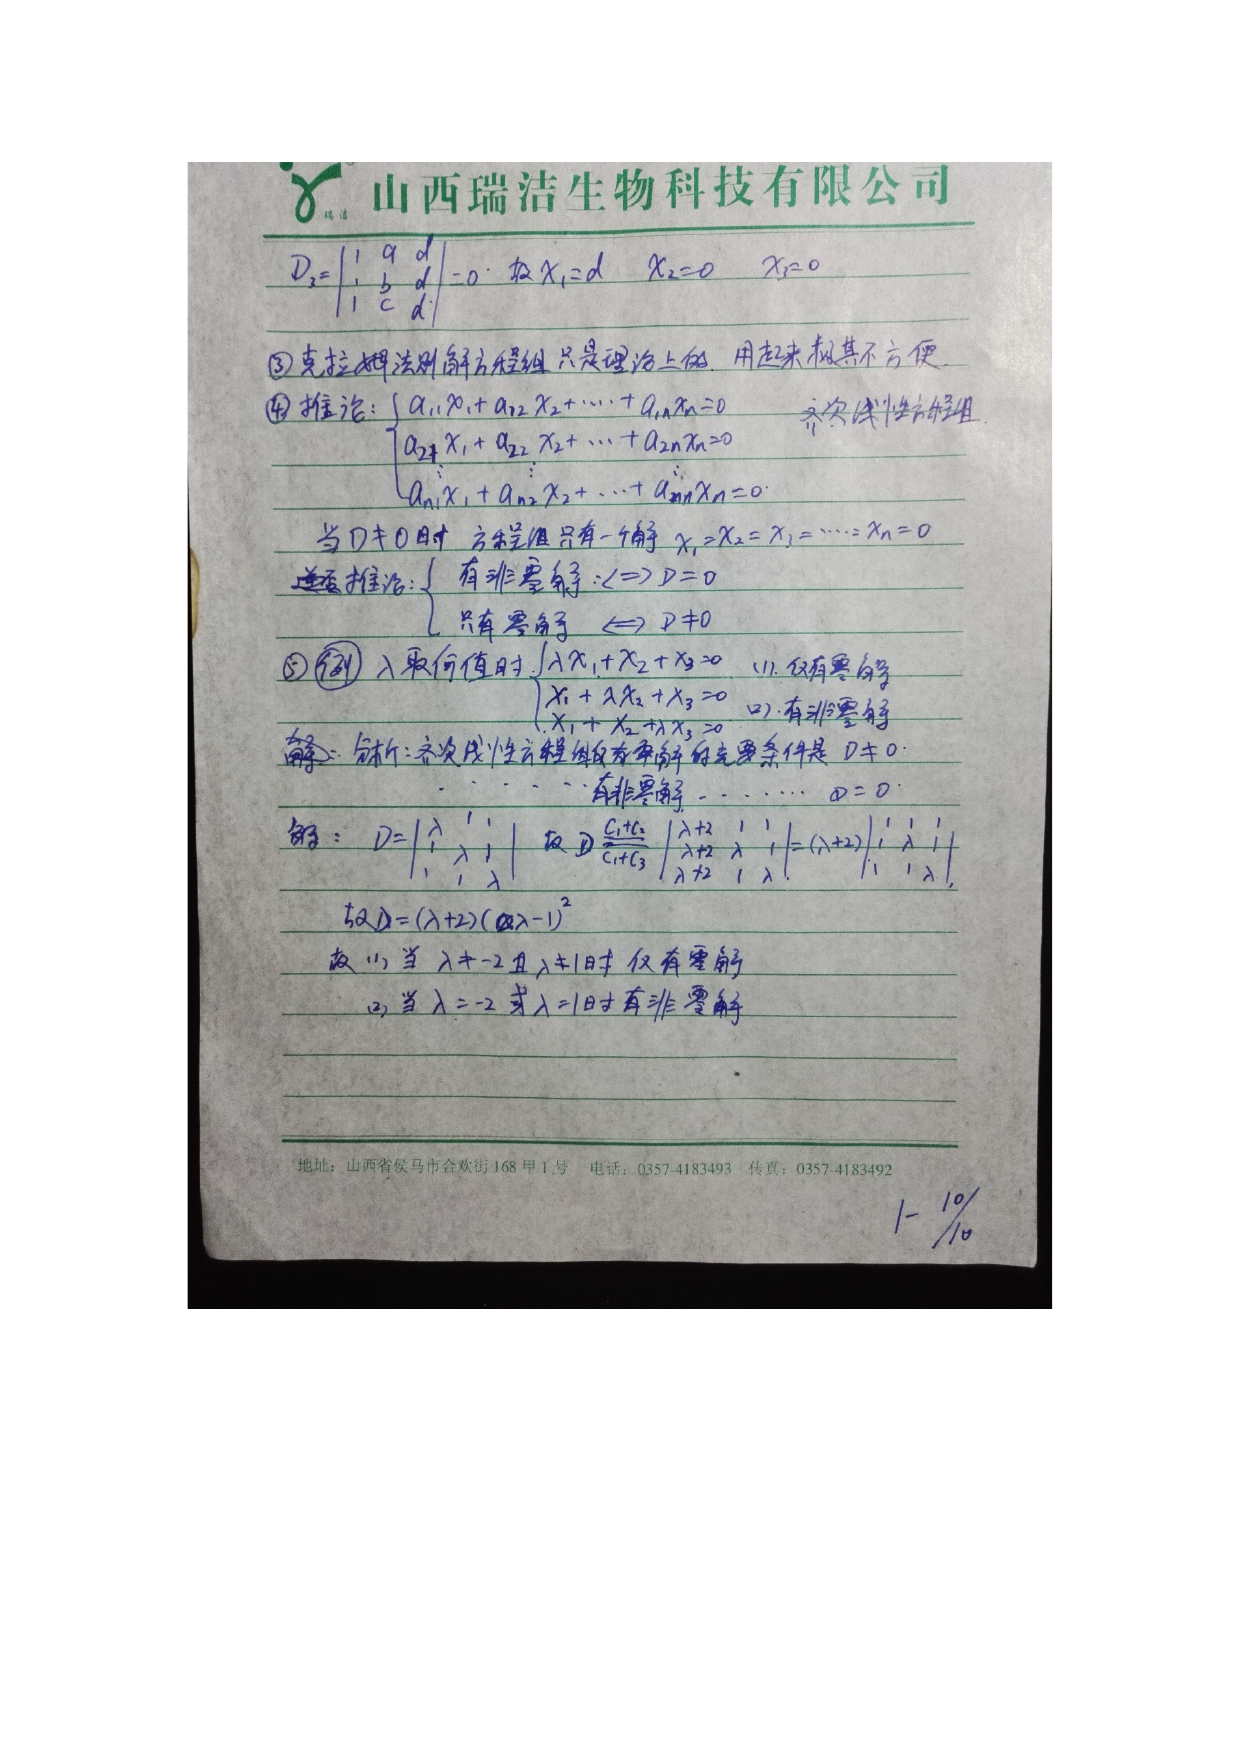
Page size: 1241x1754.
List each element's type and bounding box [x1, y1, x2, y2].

picture [187, 162, 1053, 1309]
